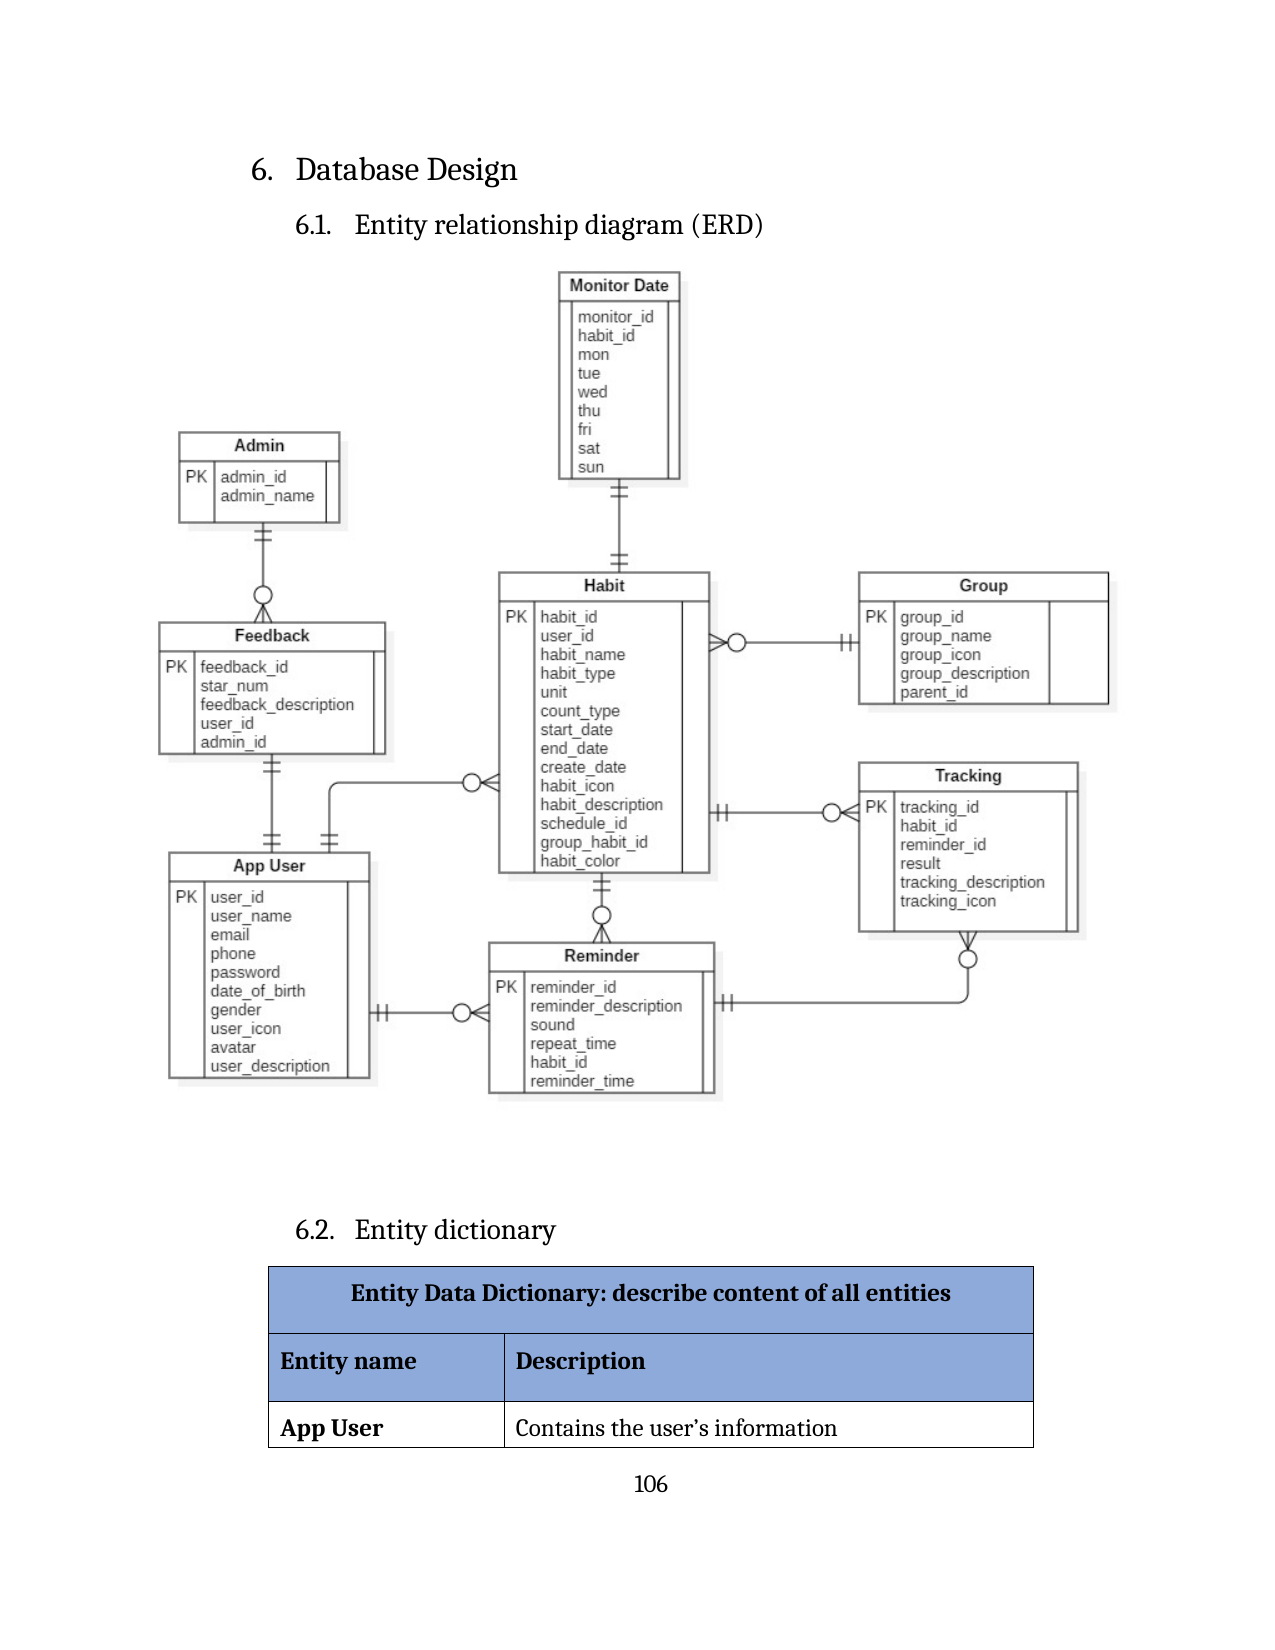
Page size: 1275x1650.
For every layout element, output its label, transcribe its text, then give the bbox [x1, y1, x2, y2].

list Entity dictionary [295, 1213, 1125, 1247]
list Database Design [251, 151, 1125, 189]
table_cell App User [269, 1402, 504, 1447]
table_cell Entity name [269, 1334, 504, 1401]
table_cell Description [505, 1334, 1033, 1401]
list Entity relationship diagram (ERD) [295, 208, 1125, 242]
picture [147, 261, 1158, 1143]
table_cell Contains the user’s information [505, 1402, 1033, 1447]
table_header Entity Data Dictionary: describe content of all entities [269, 1267, 1033, 1333]
